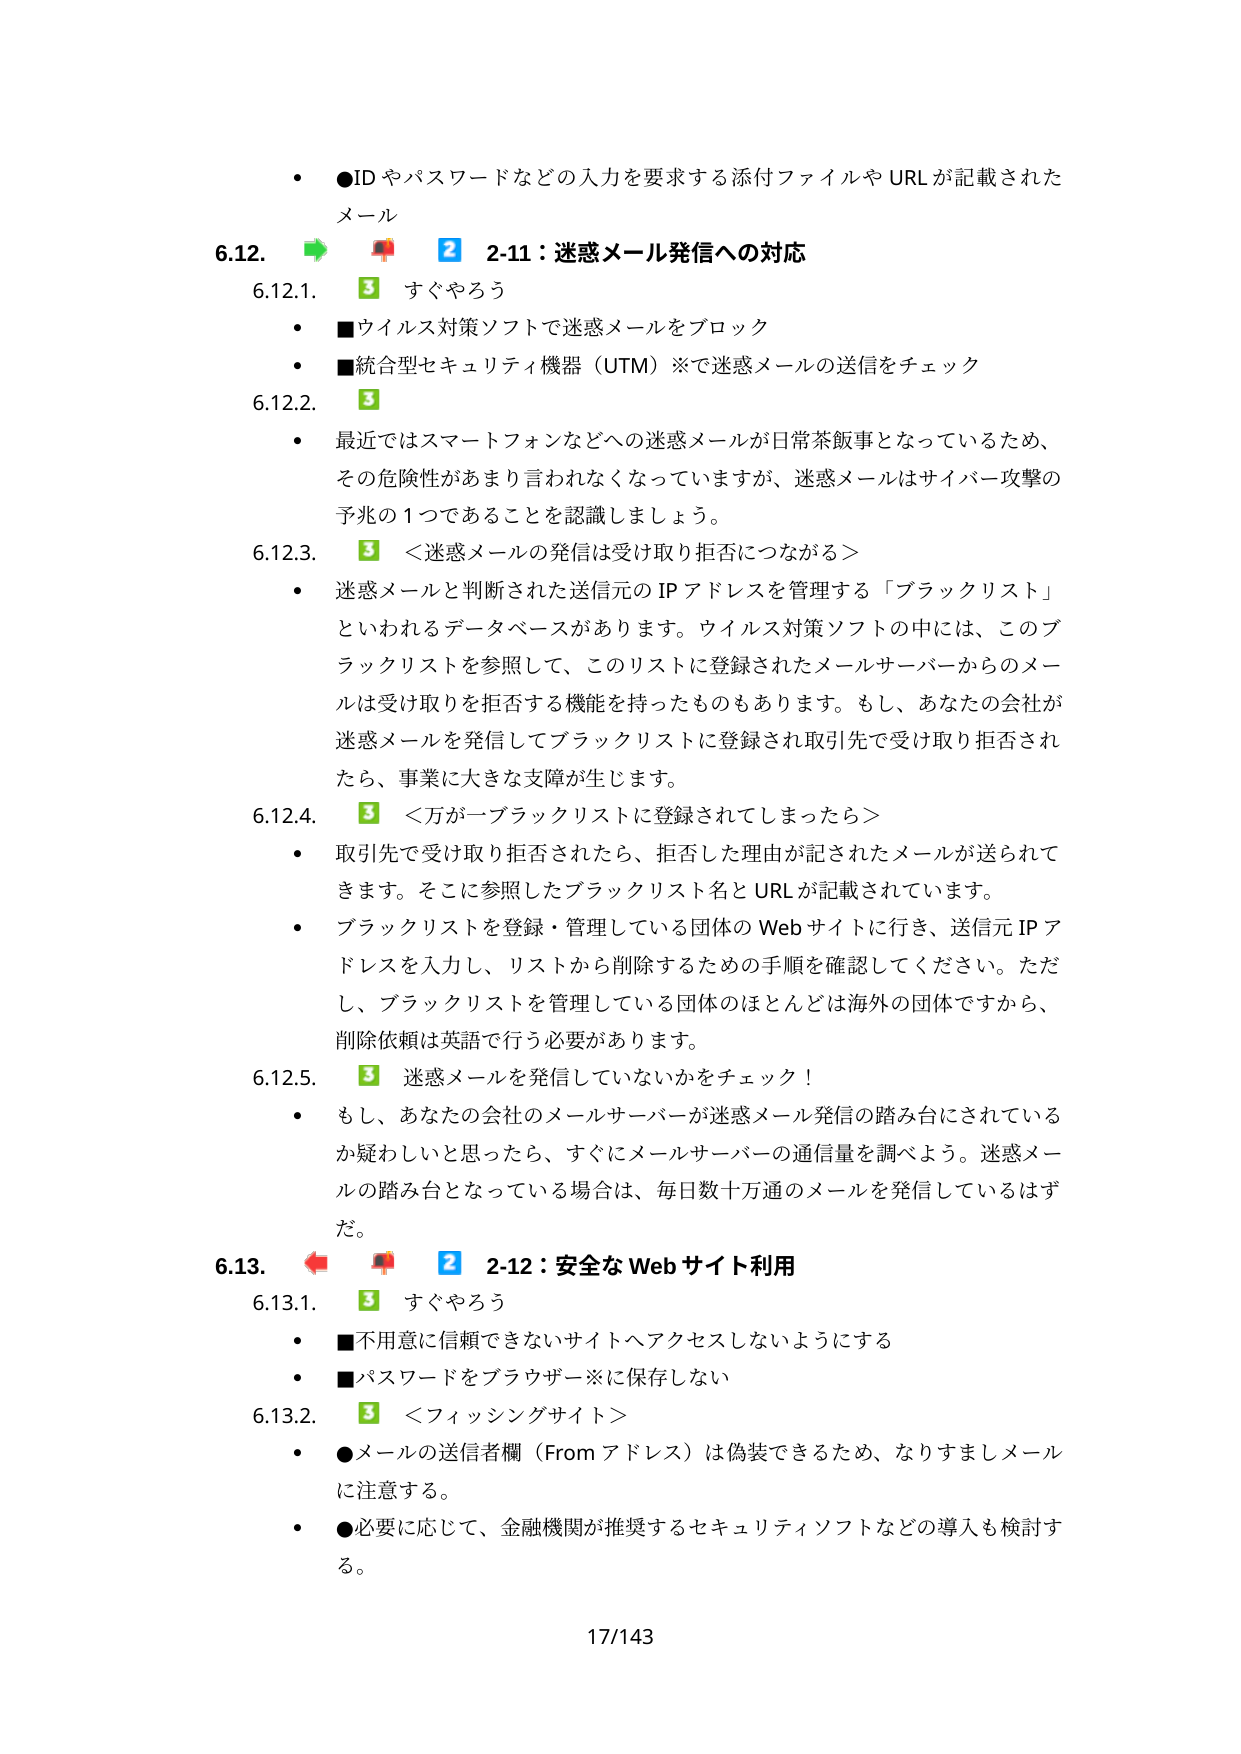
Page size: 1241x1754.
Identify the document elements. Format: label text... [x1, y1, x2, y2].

picture [304, 238, 328, 262]
list ■ウイルス対策ソフトで迷惑メールをブロック [294, 308, 1063, 346]
list ●IDやパスワードなどの入力を要求する添付ファイルやURLが記載されたメール [294, 158, 1063, 233]
picture [358, 802, 380, 824]
list ●必要に応じて、金融機関が推奨するセキュリティソフトなどの導入も検討する。 [294, 1508, 1063, 1583]
picture [358, 389, 380, 410]
picture [371, 1251, 395, 1275]
list ●メールの送信者欄（Fromアドレス）は偽装できるため、なりすましメールに注意する。 [294, 1433, 1063, 1508]
picture [358, 277, 380, 299]
picture [304, 1251, 328, 1275]
list ■不用意に信頼できないサイトへアクセスしないようにする [294, 1321, 1063, 1358]
picture [358, 1290, 380, 1311]
list 迷惑メールを発信していないかをチェック！ [252, 1058, 1063, 1096]
list ブラックリストを登録・管理している団体のWebサイトに行き、送信元IPアドレスを入力し、リストから削除するための手順を確認してください。ただし、ブラックリストを管理している団体のほとんどは海外の団体ですから、削除依頼は英語で行う必要があります。 [294, 908, 1063, 1058]
list ＜万が一ブラックリストに登録されてしまったら＞ [252, 796, 1063, 833]
list もし、あなたの会社のメールサーバーが迷惑メール発信の踏み台にされているか疑わしいと思ったら、すぐにメールサーバーの通信量を調べよう。迷惑メールの踏み台となっている場合は、毎日数十万通のメールを発信しているはずだ。 [294, 1096, 1063, 1246]
list 迷惑メールと判断された送信元のIPアドレスを管理する「ブラックリスト」といわれるデータベースがあります。ウイルス対策ソフトの中には、このブラックリストを参照して、このリストに登録されたメールサーバーからのメールは受け取りを拒否する機能を持ったものもあります。もし、あなたの会社が迷惑メールを発信してブラックリストに登録され取引先で受け取り拒否されたら、事業に大きな支障が生じます。 [294, 571, 1063, 796]
list すぐやろう [252, 1283, 1063, 1321]
list ■統合型セキュリティ機器（UTM）※で迷惑メールの送信をチェック [294, 346, 1063, 383]
picture [438, 238, 462, 262]
list ■パスワードをブラウザー※に保存しない [294, 1358, 1063, 1396]
picture [358, 1402, 380, 1424]
picture [358, 540, 380, 561]
list ＜迷惑メールの発信は受け取り拒否につながる＞ [252, 533, 1063, 571]
picture [438, 1251, 462, 1275]
picture [371, 238, 395, 262]
subtitle 2-11：迷惑メール発信への対応 [215, 233, 1058, 271]
list 最近ではスマートフォンなどへの迷惑メールが日常茶飯事となっているため、その危険性があまり言われなくなっていますが、迷惑メールはサイバー攻撃の予兆の1つであることを認識しましょう。 [294, 421, 1063, 533]
list ＜フィッシングサイト＞ [252, 1396, 1063, 1433]
list 取引先で受け取り拒否されたら、拒否した理由が記されたメールが送られてきます。そこに参照したブラックリスト名とURLが記載されています。 [294, 833, 1063, 908]
list すぐやろう [252, 271, 1063, 308]
subtitle 2-12：安全なWebサイト利用 [215, 1246, 1058, 1283]
picture [358, 1065, 380, 1086]
